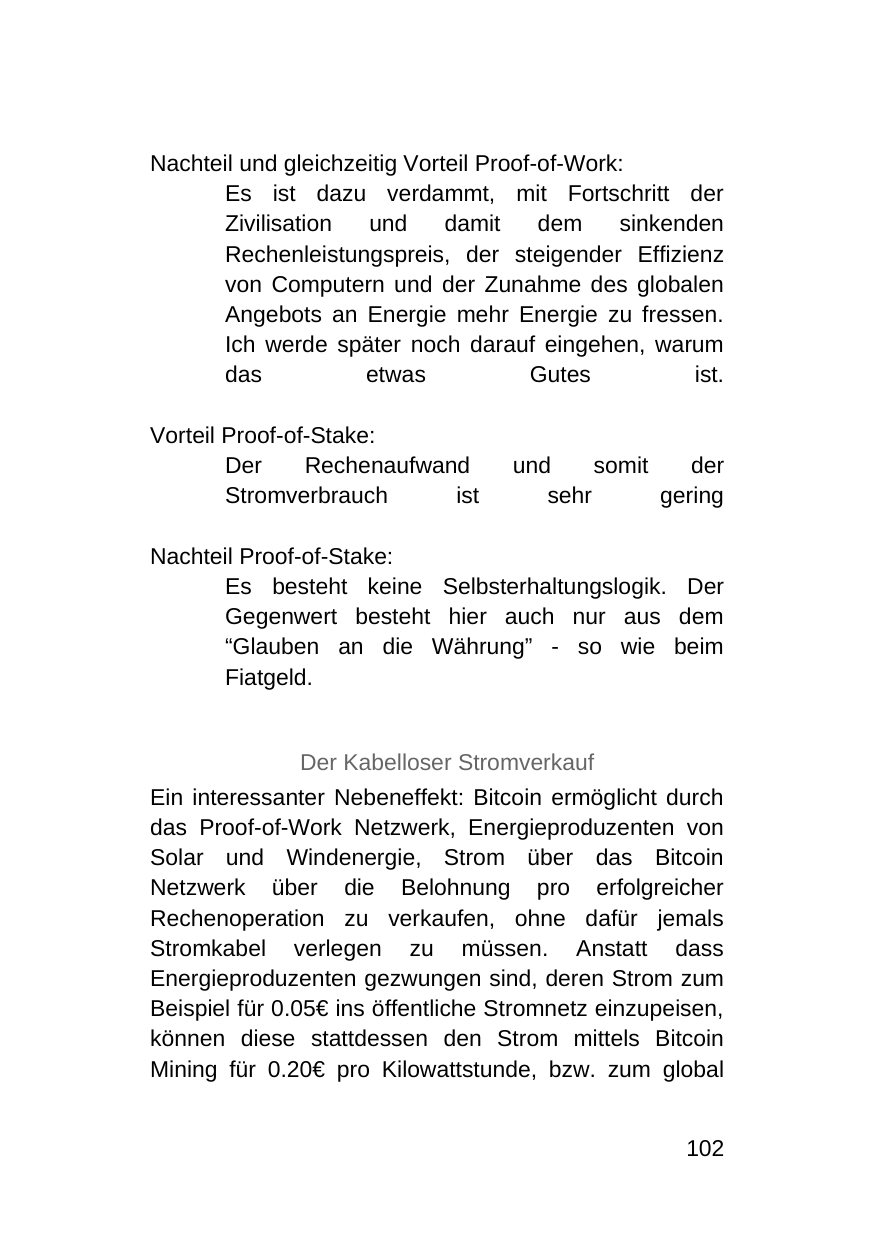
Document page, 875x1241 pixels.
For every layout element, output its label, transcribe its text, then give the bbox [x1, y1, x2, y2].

text Nachteil und gleichzeitig Vorteil Proof-of-Work: [150, 150, 724, 176]
text Der Rechenaufwand und somit der Stromverbrauch ist sehr gering [225, 452, 724, 539]
text Es ist dazu verdammt, mit Fortschritt der Zivilisation und damit dem sinkenden Rechenleistungspreis, der steigender Effizienz von Computern und der Zunahme des globalen Angebots an Energie mehr Energie zu fressen. Ich werde später noch darauf eingehen, warum das etwas Gutes ist. [225, 180, 724, 418]
text Vorteil Proof-of-Stake: [150, 422, 724, 448]
text Nachteil Proof-of-Stake: [150, 543, 724, 569]
text Es besteht keine Selbsterhaltungslogik. Der Gegenwert besteht hier auch nur aus dem “Glauben an die Währung” - so wie beim Fiatgeld. [225, 573, 724, 690]
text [150, 784, 724, 1082]
subtitle Der Kabelloser Stromverkauf [300, 749, 724, 775]
